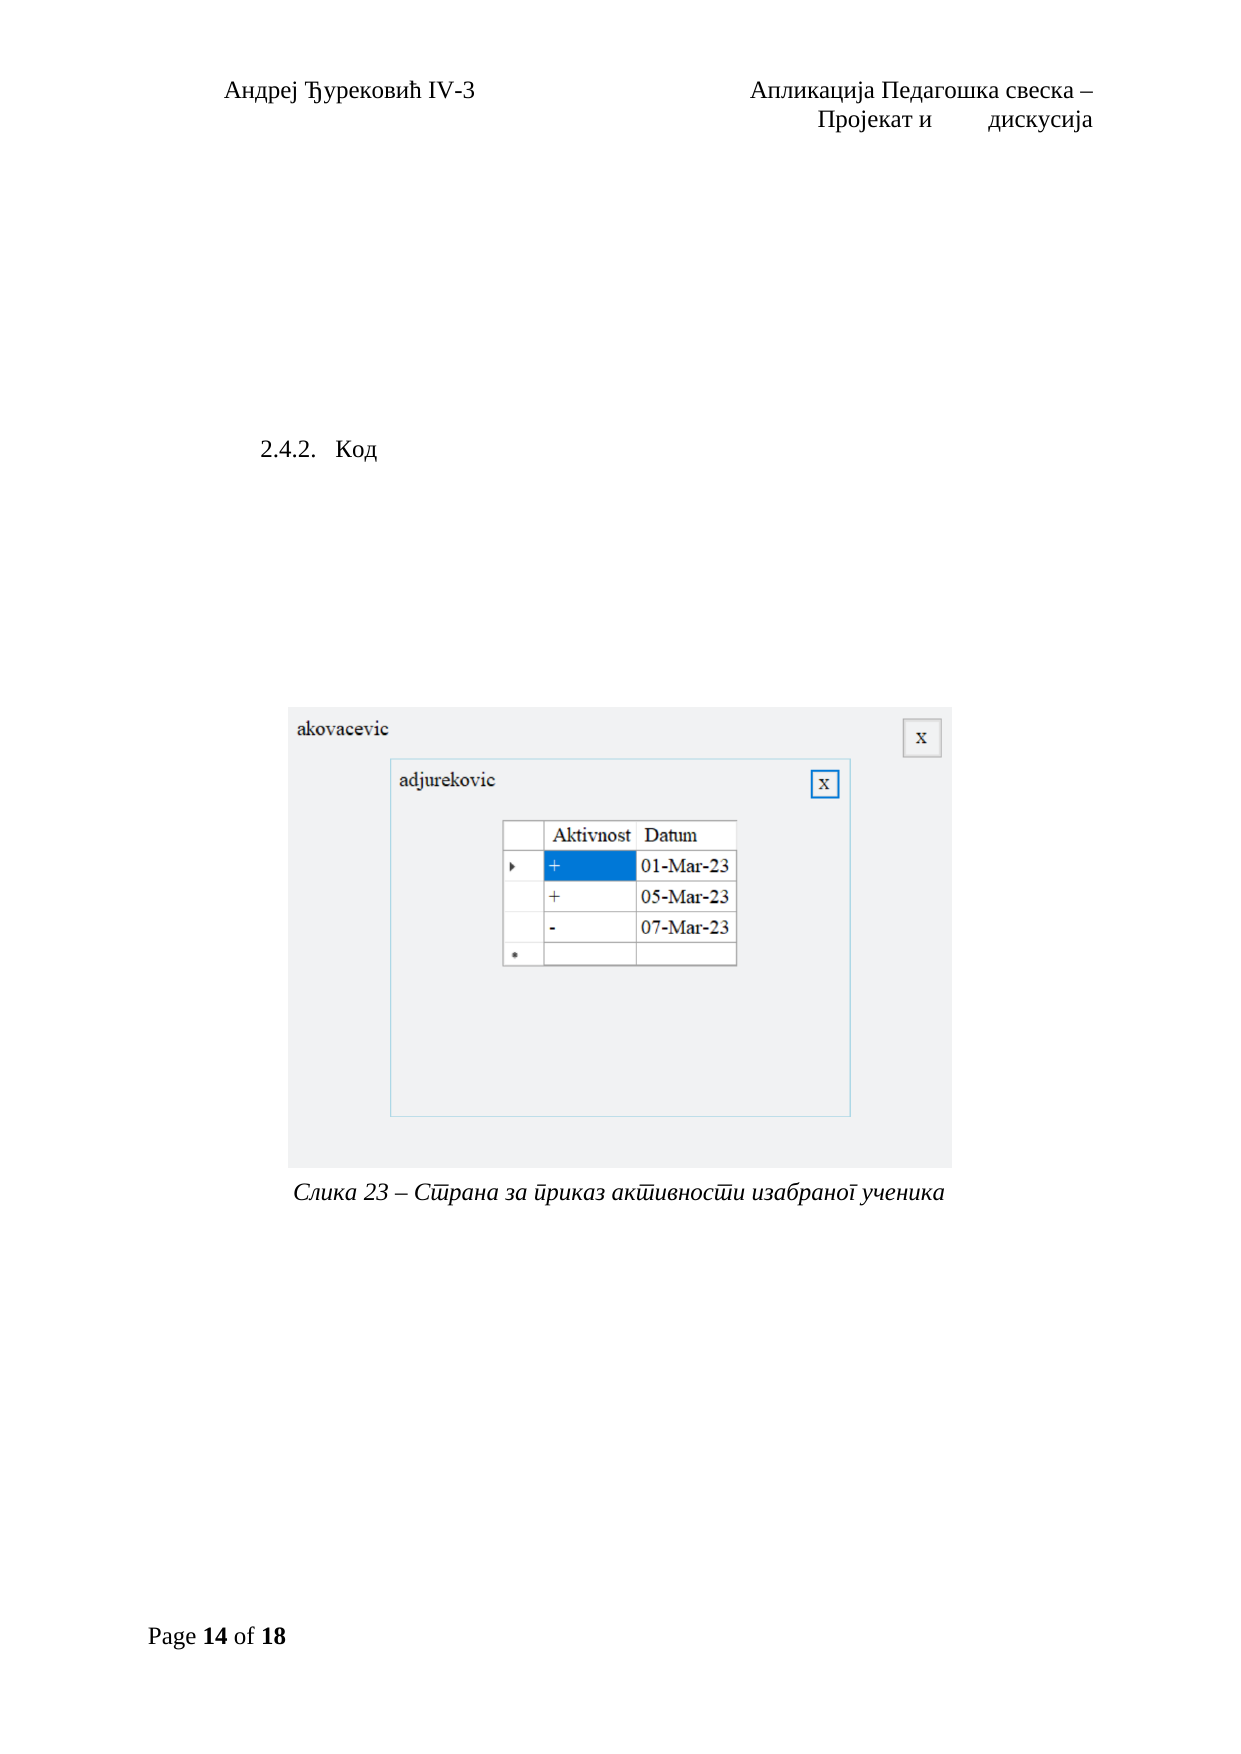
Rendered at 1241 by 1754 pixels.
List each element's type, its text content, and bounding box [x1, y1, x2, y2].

picture [288, 707, 952, 1168]
subtitle Код [260, 434, 1093, 463]
